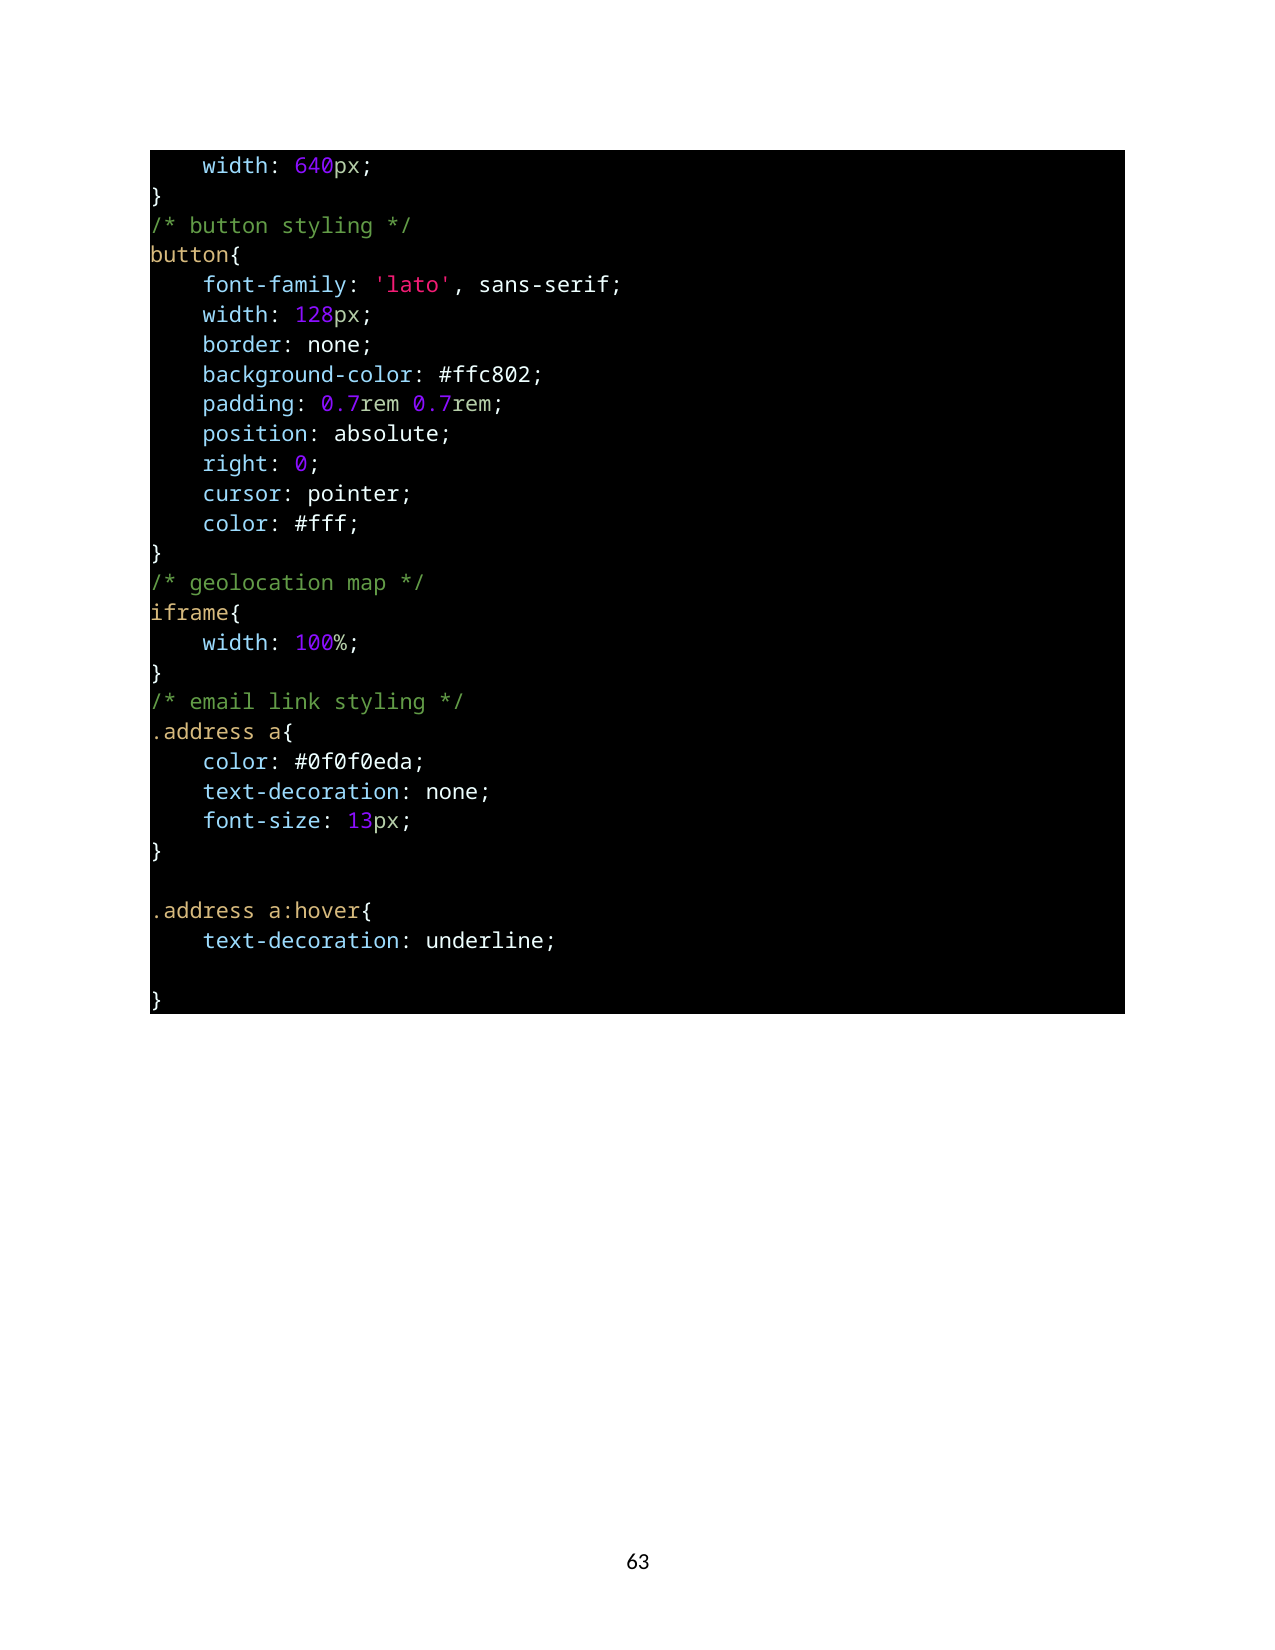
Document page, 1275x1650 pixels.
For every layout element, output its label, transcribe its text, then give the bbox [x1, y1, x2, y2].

text color: #fff; [150, 507, 1125, 537]
text right: 0; [150, 448, 1125, 478]
text cursor: pointer; [150, 478, 1125, 507]
text } [150, 656, 1125, 686]
text text-decoration: none; [150, 776, 1125, 805]
text width: 100%; [150, 627, 1125, 656]
text iframe{ [150, 597, 1125, 627]
text button{ [150, 239, 1125, 269]
text /* email link styling */ [150, 686, 1125, 716]
text border: none; [150, 329, 1125, 358]
text color: #0f0f0eda; [150, 746, 1125, 776]
text } [150, 984, 1125, 1014]
text background-color: #ffc802; [150, 358, 1125, 388]
text padding: 0.7rem 0.7rem; [150, 388, 1125, 418]
text width: 128px; [150, 299, 1125, 329]
text } [150, 835, 1125, 865]
text font-family: 'lato', sans-serif; [150, 269, 1125, 299]
text .address a:hover{ [150, 895, 1125, 924]
text /* button styling */ [150, 209, 1125, 239]
text width: 640px; [150, 150, 1125, 180]
text text-decoration: underline; [150, 924, 1125, 954]
text font-size: 13px; [150, 805, 1125, 835]
text } [150, 180, 1125, 209]
text .address a{ [150, 716, 1125, 746]
text /* geolocation map */ [150, 567, 1125, 597]
text } [150, 537, 1125, 567]
text position: absolute; [150, 418, 1125, 448]
